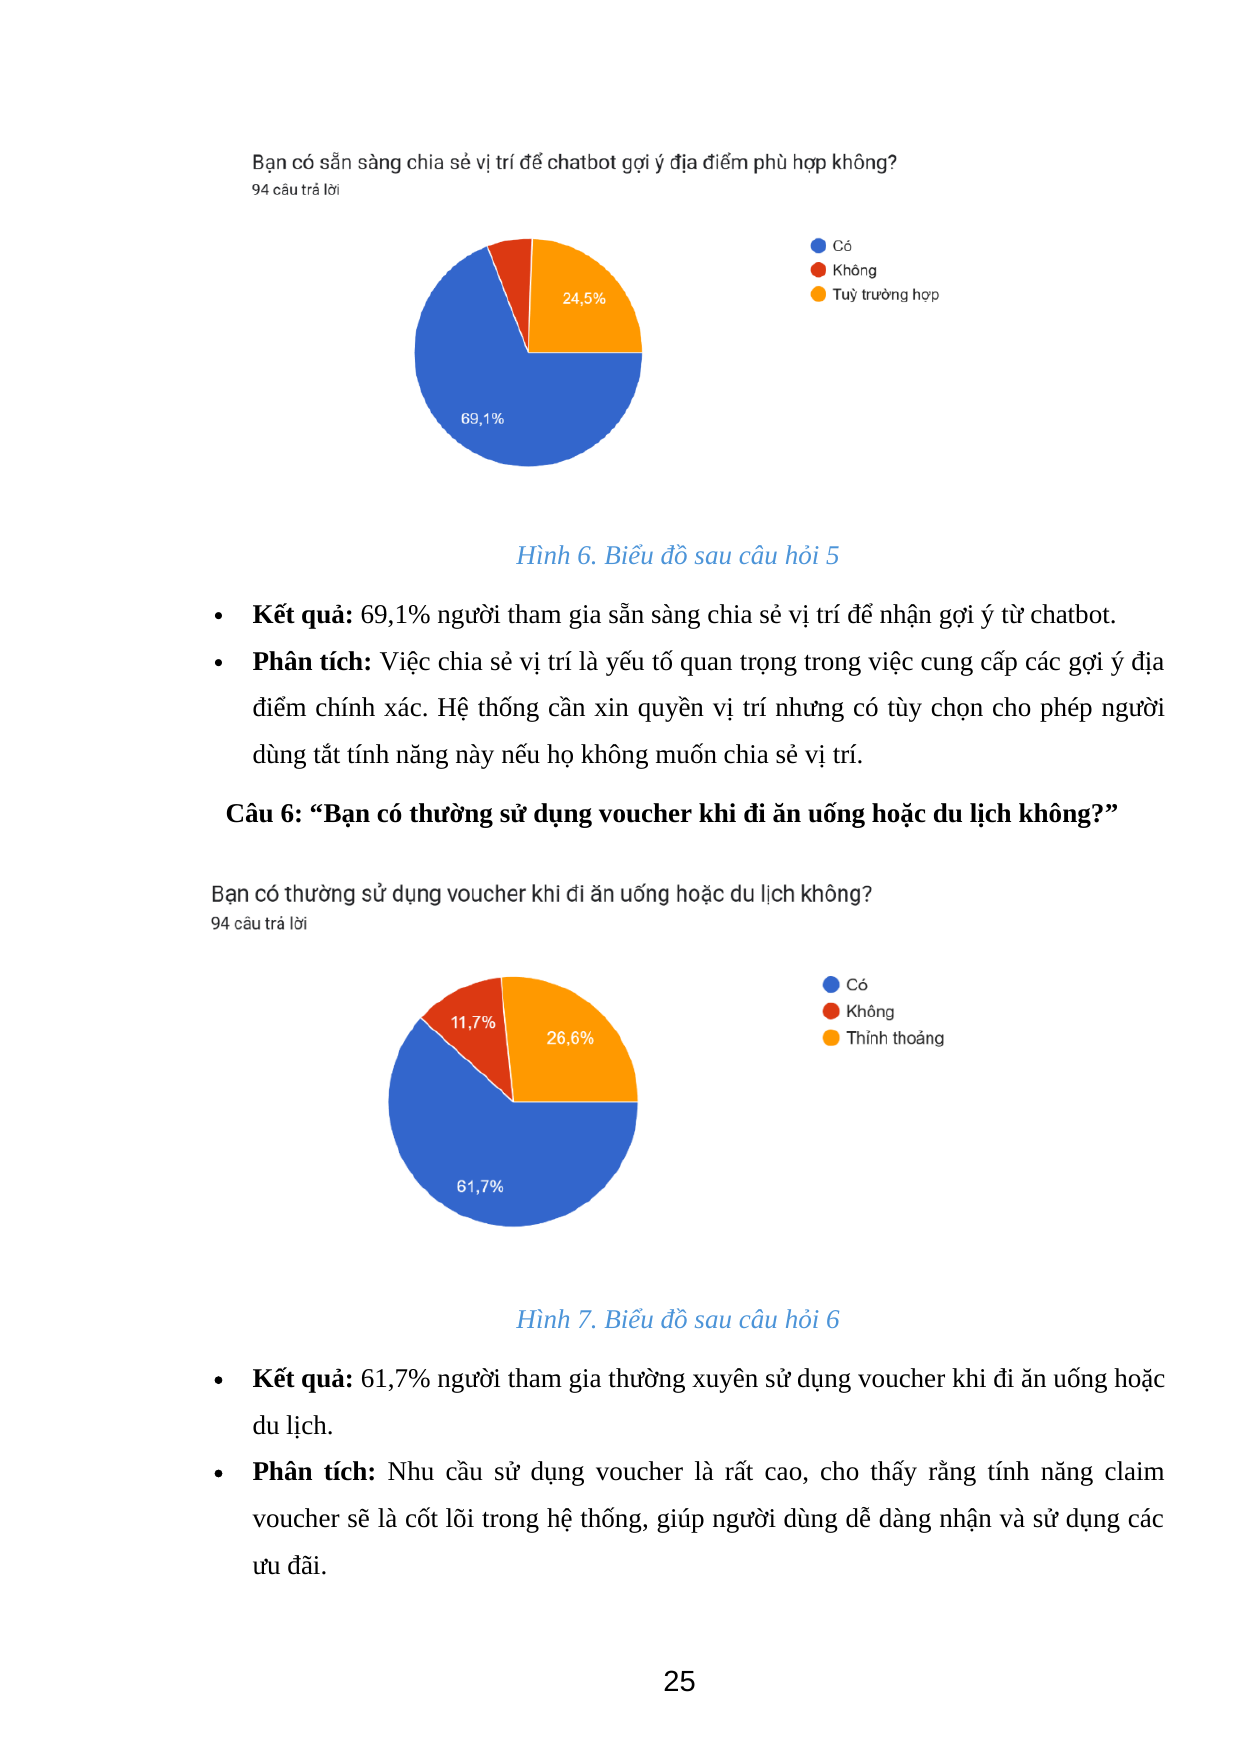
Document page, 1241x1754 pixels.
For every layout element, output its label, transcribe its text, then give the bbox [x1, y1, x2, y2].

text Hình 6. Biểu đồ sau câu hỏi 5 [177, 539, 1181, 570]
list Phân tích: Việc chia sẻ vị trí là yếu tố quan trọng trong việc cung cấp các gợi ý địa điểm chính xác. Hệ thống cần xin quyền vị trí nhưng có tùy chọn cho phép người dùng tắt tính năng này nếu họ không muốn chia sẻ vị trí. [215, 645, 1166, 769]
picture [177, 845, 1197, 1274]
text Hình 7. Biểu đồ sau câu hỏi 6 [177, 1303, 1181, 1334]
picture [221, 118, 1153, 510]
list Kết quả: 69,1% người tham gia sẵn sàng chia sẻ vị trí để nhận gợi ý từ chatbot. [215, 598, 1166, 629]
list Phân tích: Nhu cầu sử dụng voucher là rất cao, cho thấy rằng tính năng claim voucher sẽ là cốt lõi trong hệ thống, giúp người dùng dễ dàng nhận và sử dụng các ưu đãi. [215, 1456, 1166, 1580]
list Kết quả: 61,7% người tham gia thường xuyên sử dụng voucher khi đi ăn uống hoặc du lịch. [215, 1362, 1166, 1440]
text Câu 6: “Bạn có thường sử dụng voucher khi đi ăn uống hoặc du lịch không?” [177, 797, 1166, 845]
